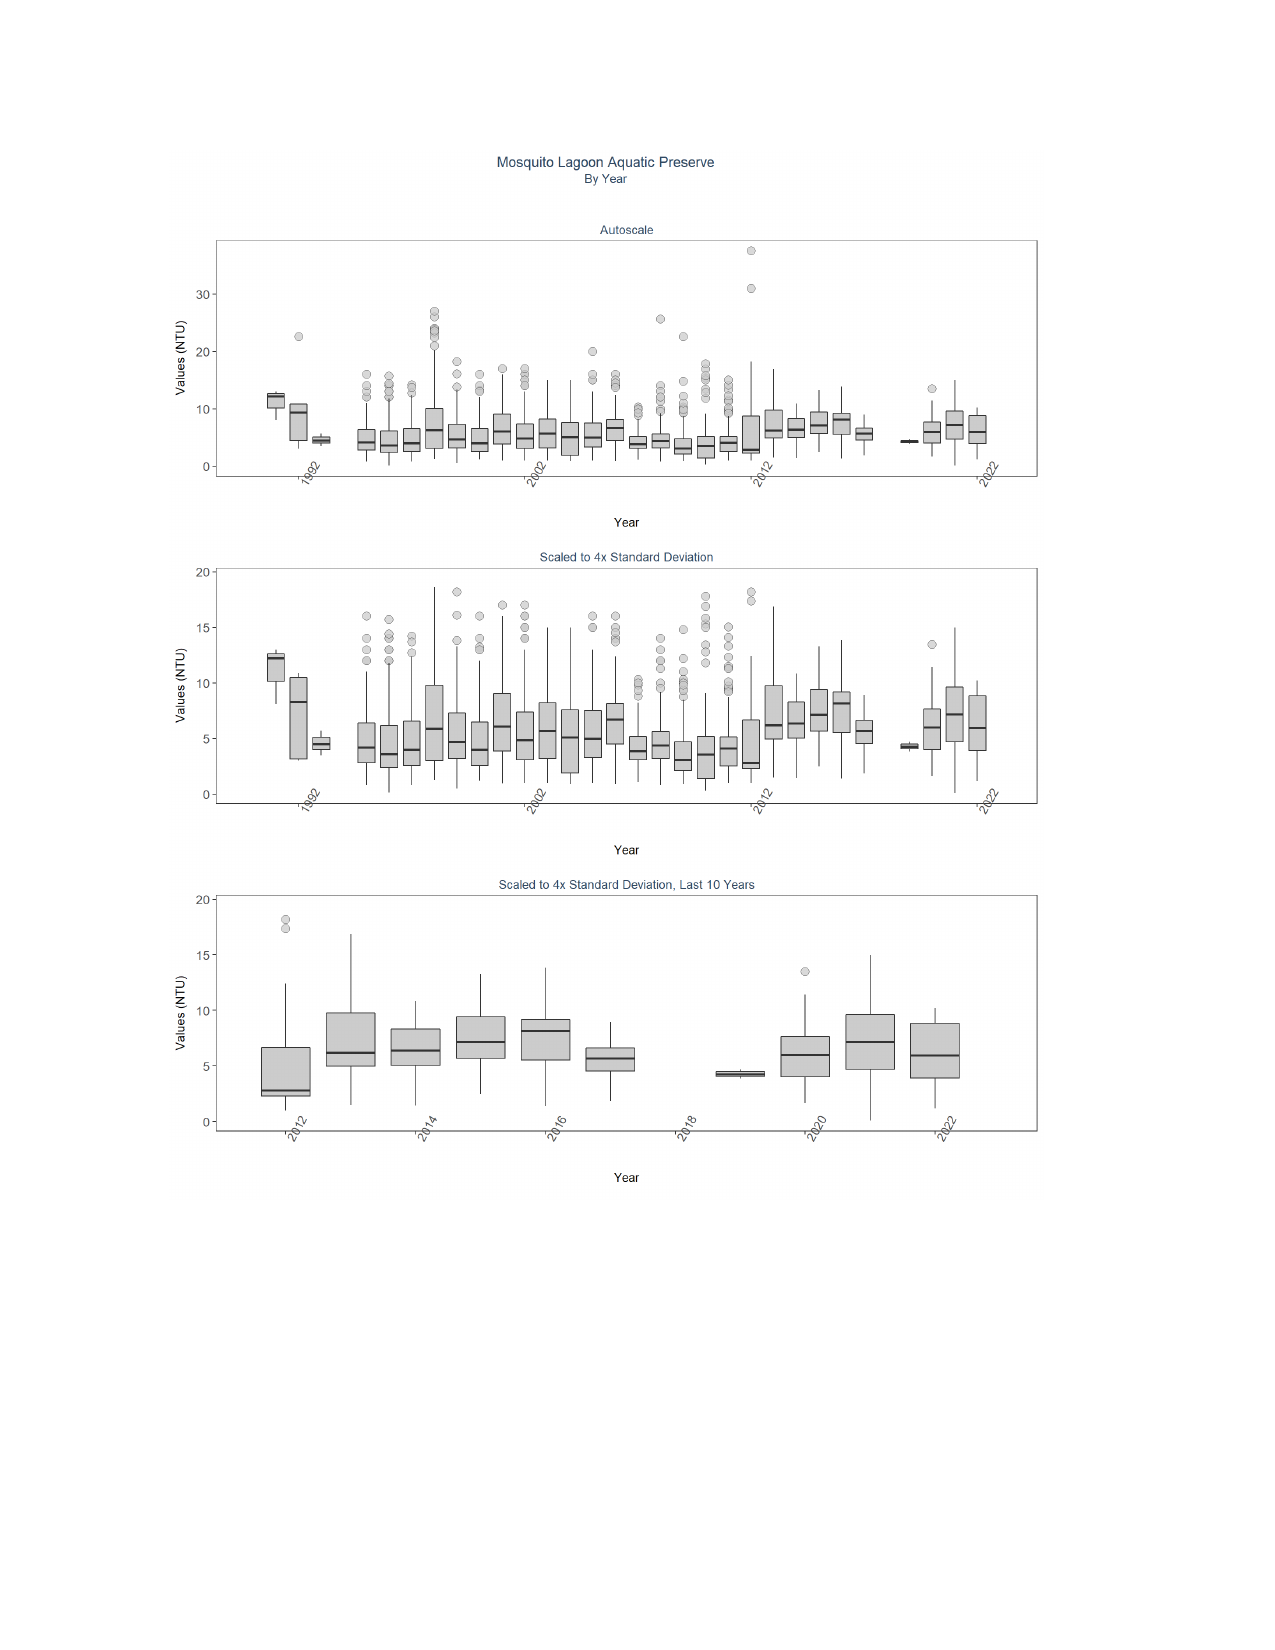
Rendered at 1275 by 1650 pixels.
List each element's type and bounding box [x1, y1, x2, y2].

picture [168, 150, 1044, 1200]
